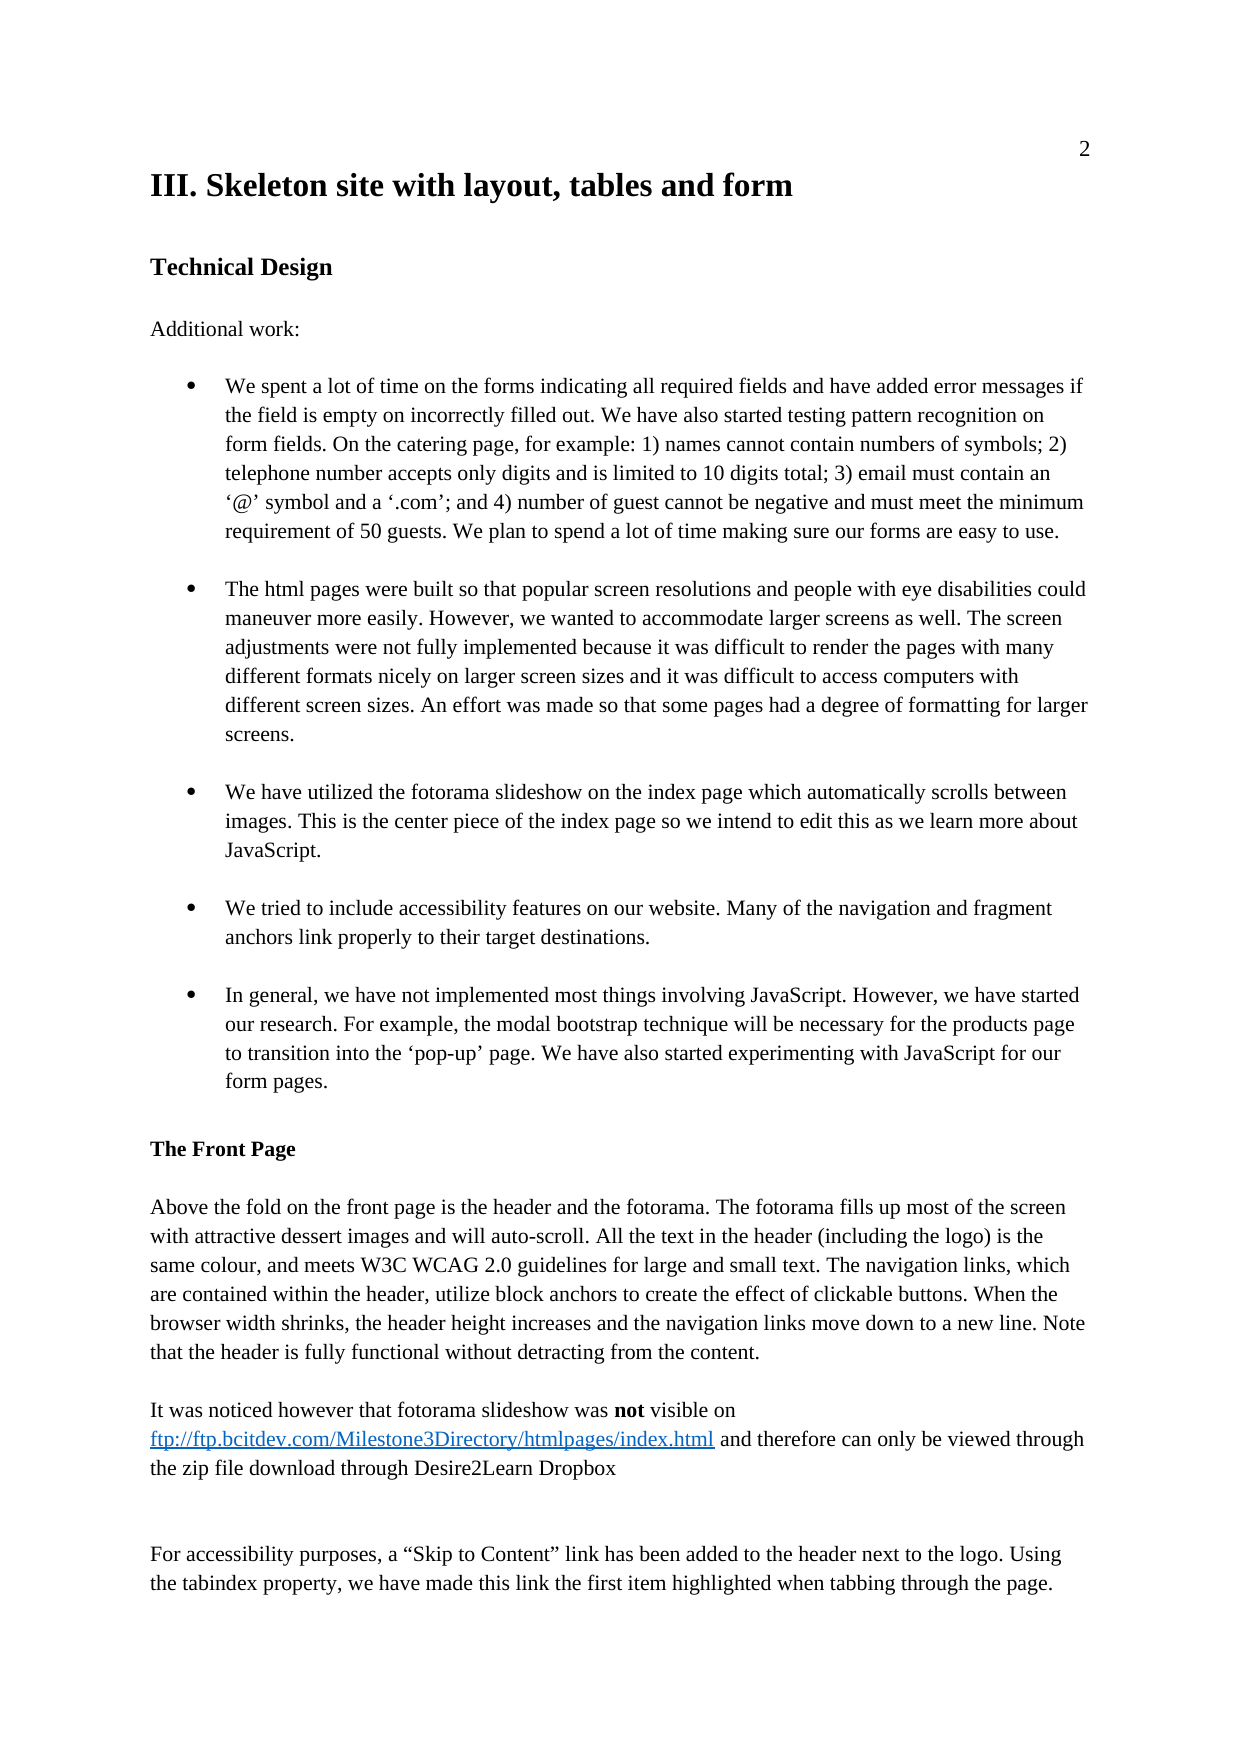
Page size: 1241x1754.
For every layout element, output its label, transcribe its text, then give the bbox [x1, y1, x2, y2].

text For accessibility purposes, a “Skip to Content” link has been added to the header next to the logo. Using the tabindex property, we have made this link the first item highlighted when tabbing through the page. [150, 1541, 1090, 1596]
text Additional work: [150, 316, 1090, 341]
list We have utilized the fotorama slideshow on the index page which automatically scrolls between images. This is the center piece of the index page so we intend to edit this as we learn more about JavaScript. [187, 779, 1090, 862]
text The Front Page [150, 1136, 1090, 1161]
list In general, we have not implemented most things involving JavaScript. However, we have started our research. For example, the modal bootstrap technique will be necessary for the products page to transition into the ‘pop-up’ page. We have also started experimenting with JavaScript for our form pages. [187, 982, 1090, 1094]
list We tried to include accessibility features on our website. Many of the navigation and fragment anchors link properly to their target destinations. [187, 895, 1090, 949]
list We spent a lot of time on the forms indicating all required fields and have added error messages if the field is empty on incorrectly filled out. We have also started testing pattern recognition on form fields. On the catering page, for example: 1) names cannot contain numbers of symbols; 2) telephone number accepts only digits and is limited to 10 digits total; 3) email must contain an ‘@’ symbol and a ‘.com’; and 4) number of guest cannot be negative and must meet the minimum requirement of 50 guests. We plan to spend a lot of time making sure our forms are easy to use. [187, 373, 1090, 543]
subtitle III. Skeleton site with layout, tables and form [150, 166, 1090, 204]
list The html pages were built so that popular screen resolutions and people with eye disabilities could maneuver more easily. However, we wanted to accommodate larger screens as well. The screen adjustments were not fully implemented because it was difficult to render the pages with many different formats nicely on larger screen sizes and it was difficult to access computers with different screen sizes. An effort was made so that some pages had a degree of formatting for larger screens. [187, 576, 1090, 746]
text Above the fold on the front page is the header and the fotorama. The fotorama fills up most of the screen with attractive dessert images and will auto-scroll. All the text in the header (including the logo) is the same colour, and meets W3C WCAG 2.0 guidelines for large and small text. The navigation links, which are contained within the header, utilize block anchors to create the effect of clickable buttons. When the browser width shrinks, the header height increases and the navigation links move down to a new line. Note that the header is fully functional without detracting from the content. [150, 1194, 1090, 1364]
subtitle Technical Design [150, 252, 1090, 281]
text It was noticed however that fotorama slideshow was not visible on ftp://ftp.bcitdev.com/Milestone3Directory/htmlpages/index.html and therefore can only be viewed through the zip file download through Desire2Learn Dropbox [150, 1397, 1090, 1480]
